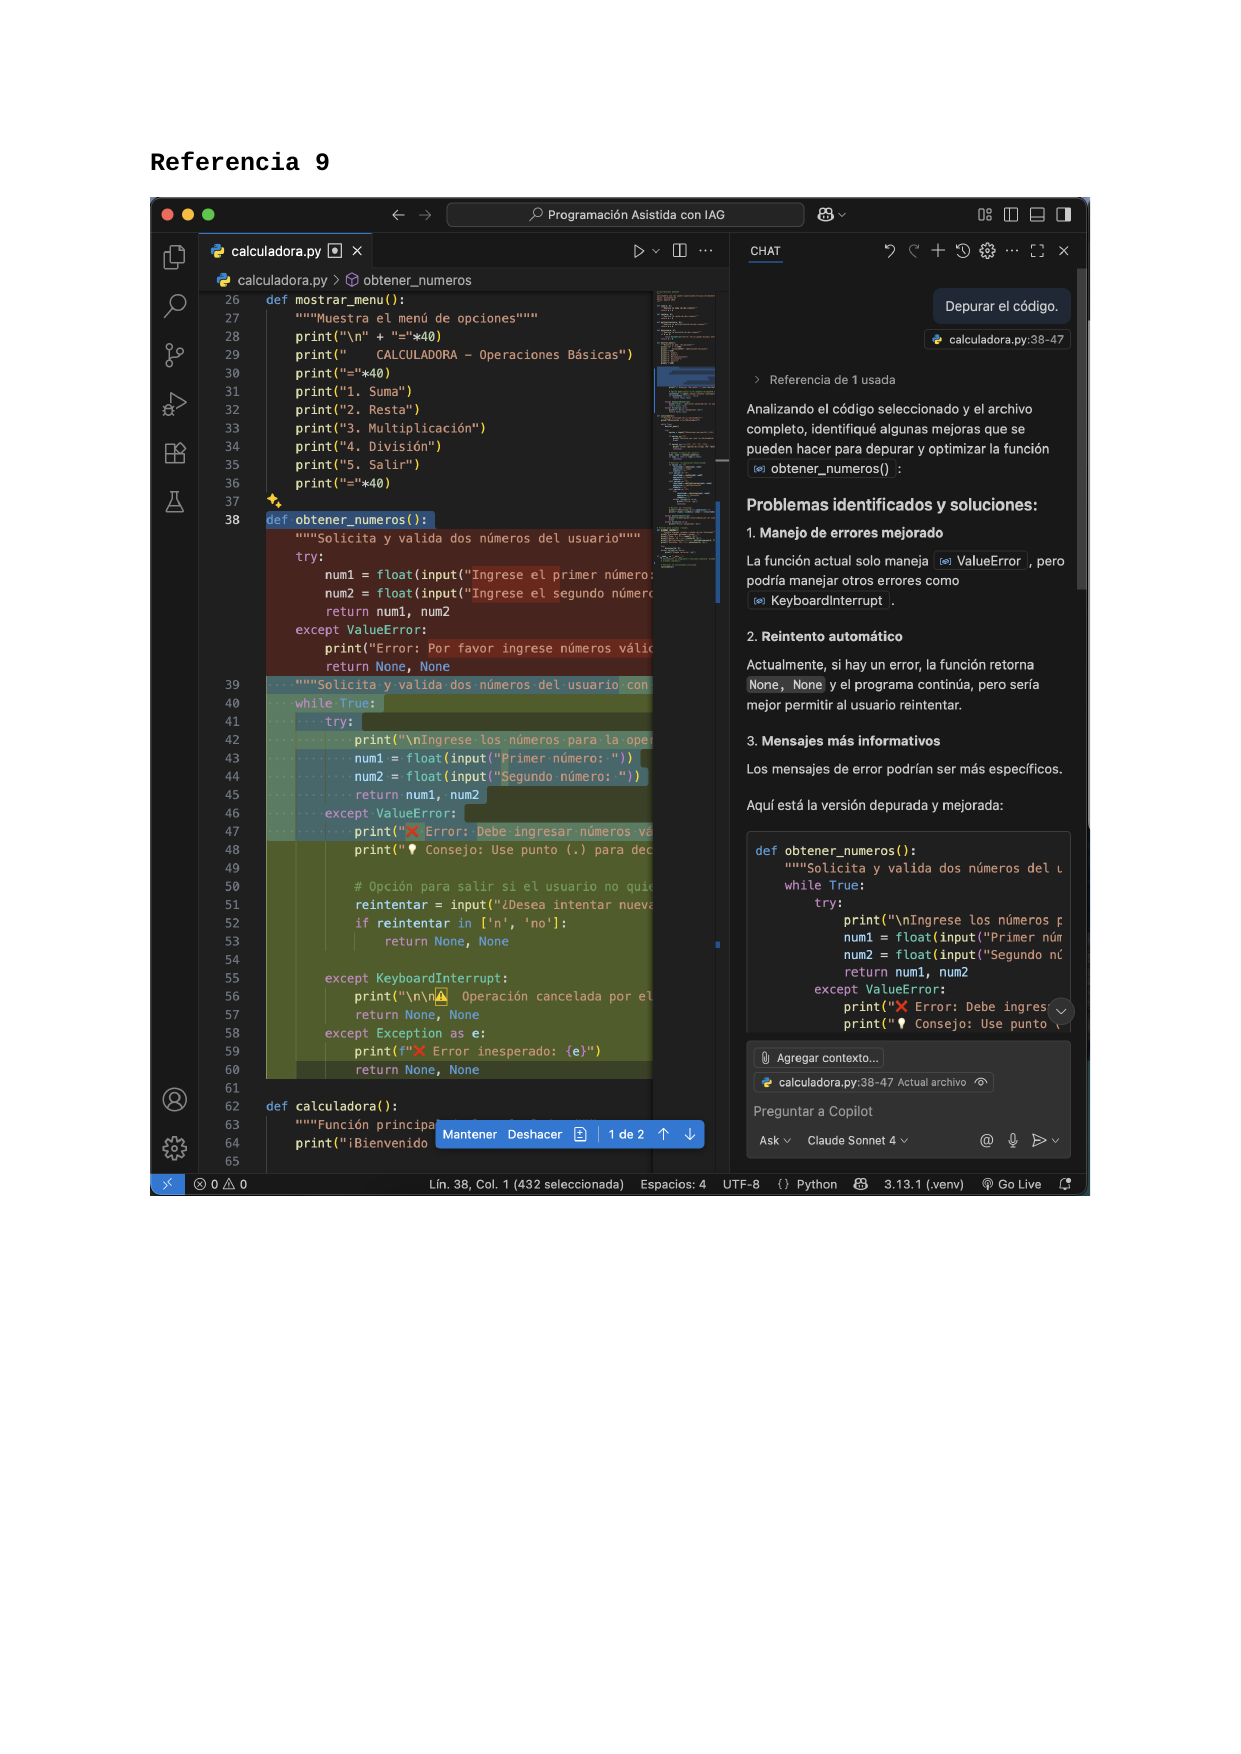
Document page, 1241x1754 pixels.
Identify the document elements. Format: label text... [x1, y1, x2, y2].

picture [150, 197, 1091, 1196]
text Referencia 9 [150, 150, 1090, 178]
